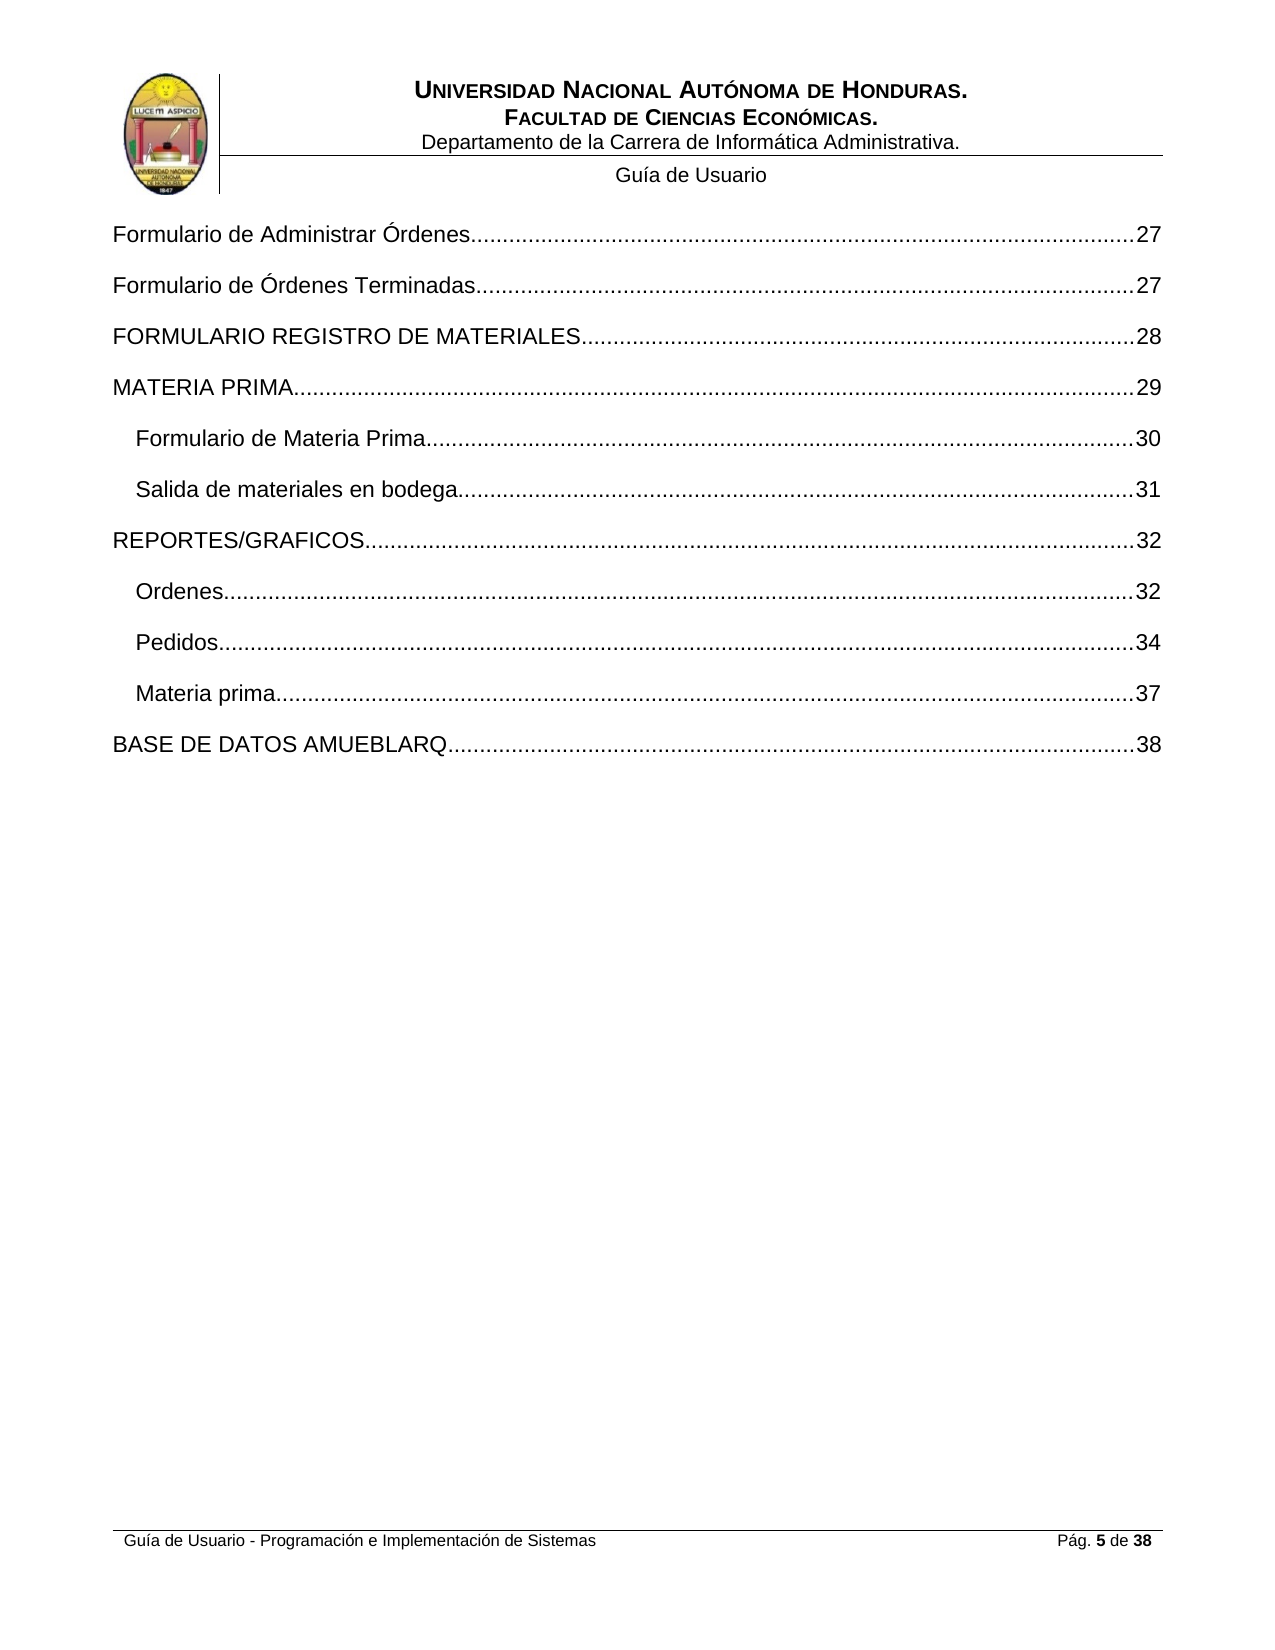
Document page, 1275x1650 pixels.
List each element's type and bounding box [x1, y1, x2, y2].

picture [123, 73, 208, 195]
